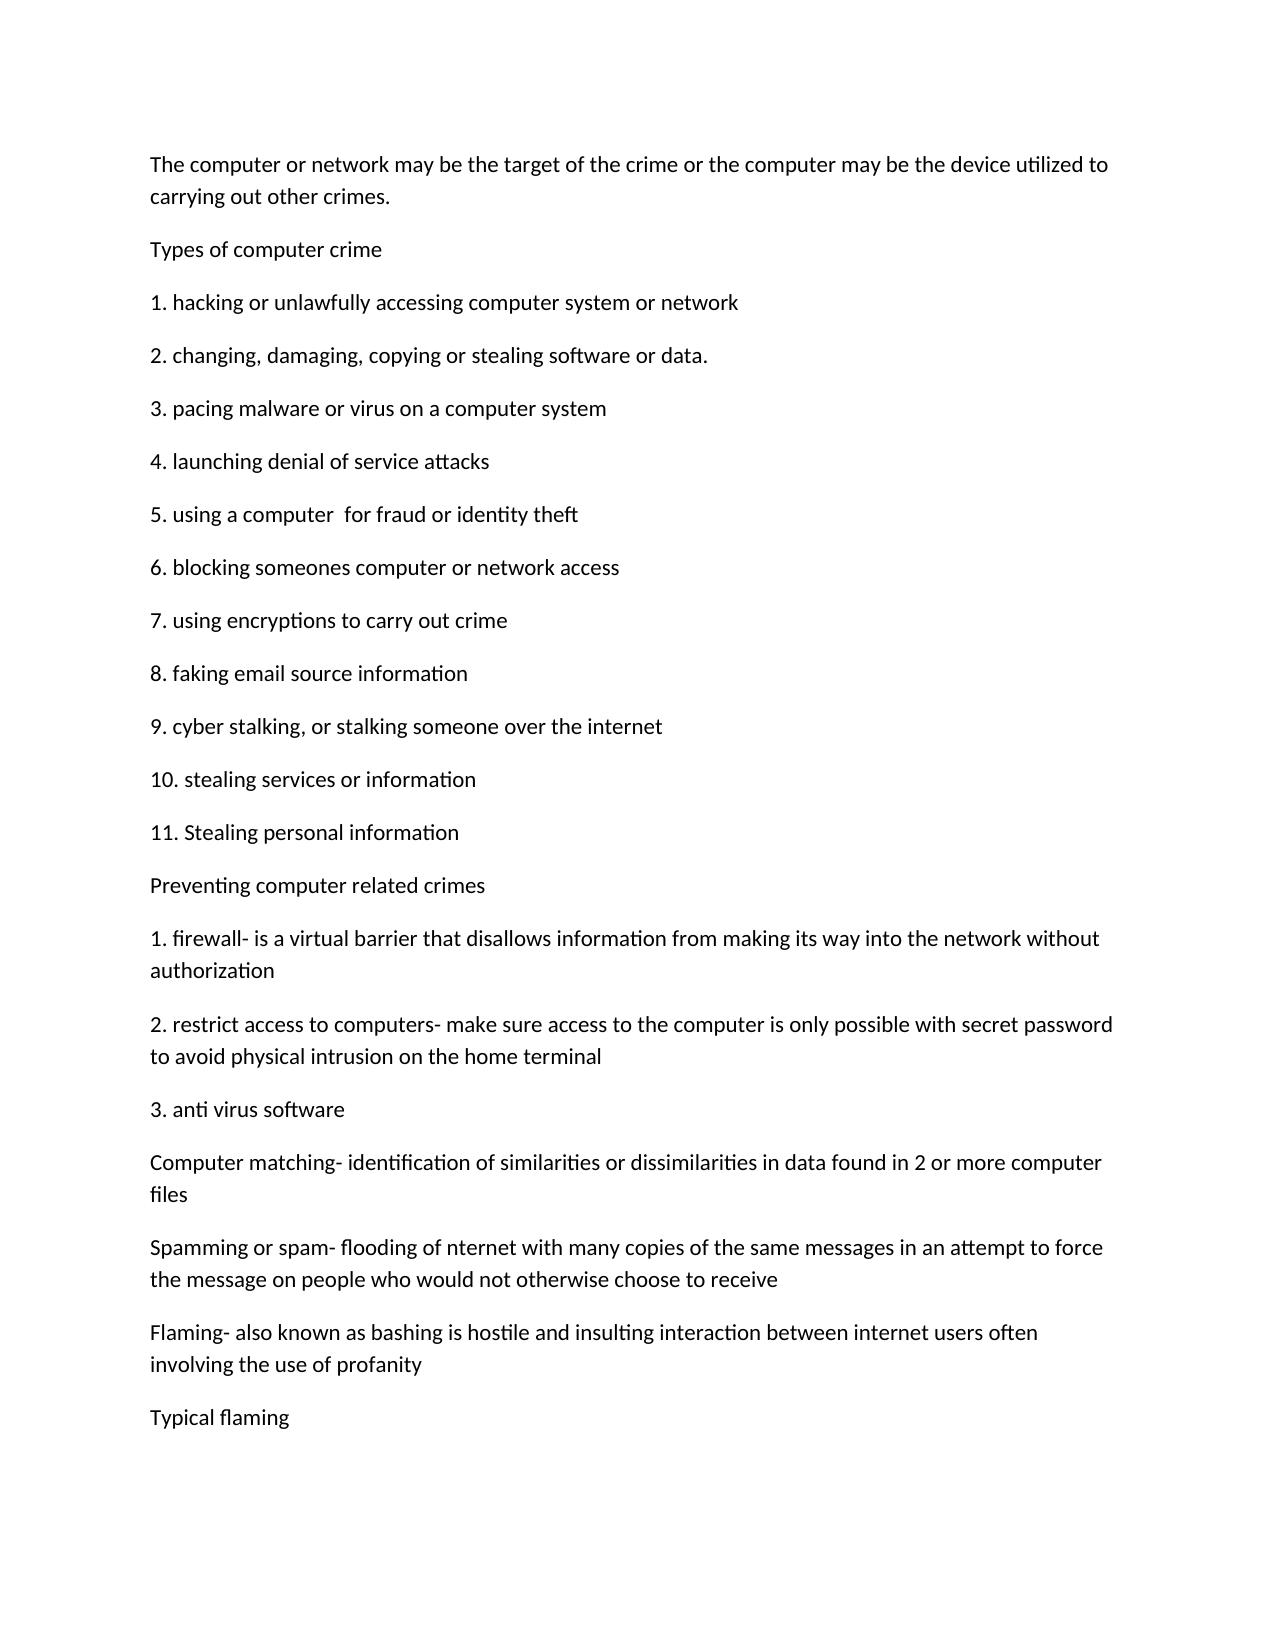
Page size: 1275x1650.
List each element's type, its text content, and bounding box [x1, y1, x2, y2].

text 2. changing, damaging, copying or stealing software or data. [150, 341, 1125, 369]
text 6. blocking someones computer or network access [150, 553, 1125, 581]
text Types of computer crime [150, 235, 1125, 263]
text 8. faking email source information [150, 659, 1125, 687]
text 2. restrict access to computers- make sure access to the computer is only possible with secret password to avoid physical intrusion on the home terminal [150, 1010, 1125, 1070]
text 5. using a computer for fraud or identity theft [150, 500, 1125, 528]
text 1. hacking or unlawfully accessing computer system or network [150, 288, 1125, 316]
text 9. cyber stalking, or stalking someone over the internet [150, 712, 1125, 740]
text Typical flaming [150, 1403, 1125, 1432]
text 3. pacing malware or virus on a computer system [150, 394, 1125, 422]
text Computer matching- identification of similarities or dissimilarities in data found in 2 or more computer files [150, 1148, 1125, 1208]
text 3. anti virus software [150, 1095, 1125, 1123]
text Spamming or spam- flooding of nternet with many copies of the same messages in an attempt to force the message on people who would not otherwise choose to receive [150, 1233, 1125, 1293]
text 1. firewall- is a virtual barrier that disallows information from making its way into the network without authorization [150, 924, 1125, 985]
text 11. Stealing personal information [150, 818, 1125, 846]
text 10. stealing services or information [150, 765, 1125, 793]
text Preventing computer related crimes [150, 871, 1125, 899]
text The computer or network may be the target of the crime or the computer may be the device utilized to carrying out other crimes. [150, 150, 1125, 210]
text 4. launching denial of service attacks [150, 447, 1125, 475]
text 7. using encryptions to carry out crime [150, 606, 1125, 634]
text Flaming- also known as bashing is hostile and insulting interaction between internet users often involving the use of profanity [150, 1318, 1125, 1378]
